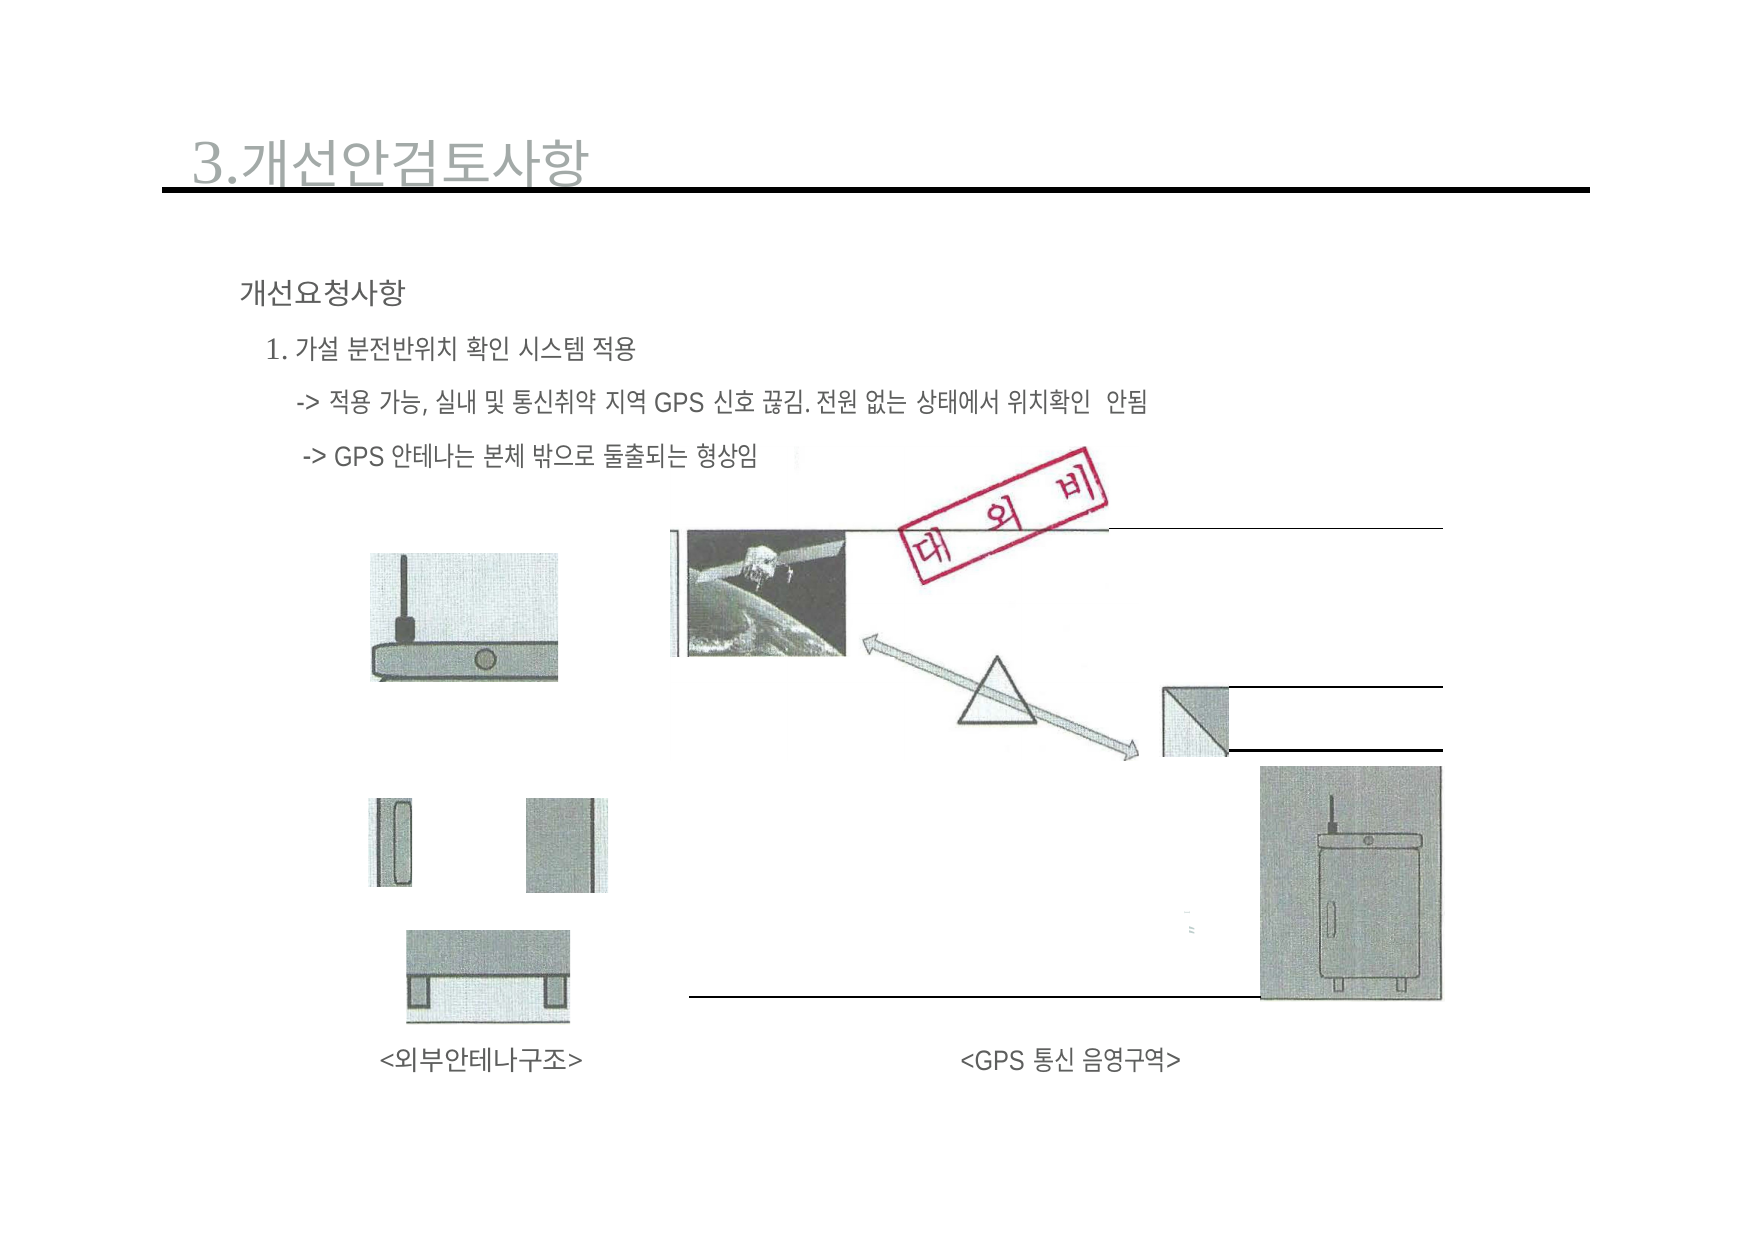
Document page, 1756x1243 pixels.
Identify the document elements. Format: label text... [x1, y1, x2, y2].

picture [406, 930, 571, 938]
subtitle 개선요청사항 [239, 271, 1608, 313]
picture [1159, 682, 1229, 757]
text -> GPS 안테나는 본체 밖으로 둘출되는 형상임 [302, 435, 1608, 475]
picture [670, 475, 1139, 761]
text -> 적용 가능, 실내 및 통신취약 지역 GPS 신호 끊김. 전원 없는 상태에서 위치확인 안됨 [296, 381, 1608, 421]
list 가설 분전반위치 확인 시스템 적용 [265, 328, 1608, 367]
picture [1260, 766, 1445, 1002]
picture [370, 553, 559, 682]
picture [526, 798, 609, 893]
text 3.개선안검토사항 [162, 123, 1608, 199]
text <외부안테나구조> <GPS 통신 음영구역> [379, 938, 1608, 1078]
picture [368, 798, 413, 887]
